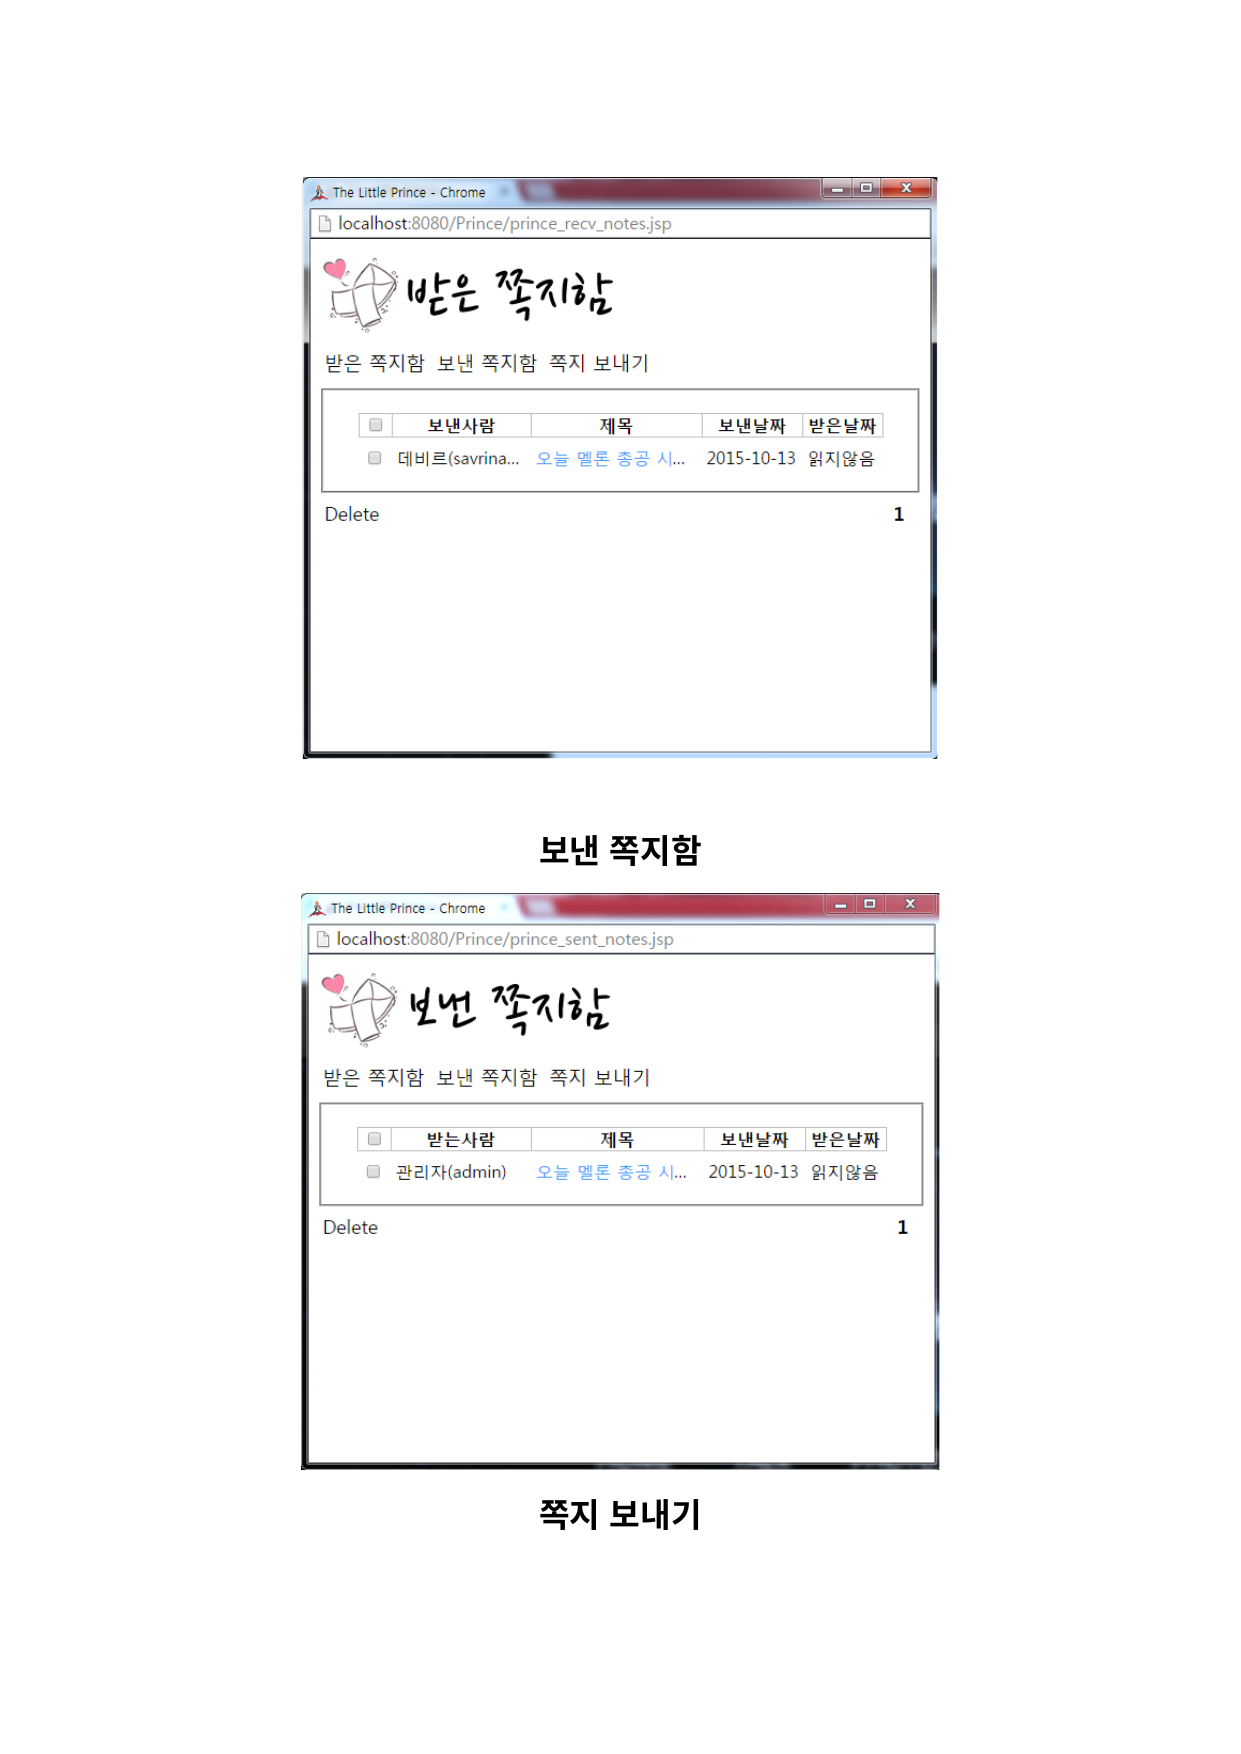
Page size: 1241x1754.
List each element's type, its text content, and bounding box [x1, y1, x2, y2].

text 보낸 쪽지함 [150, 824, 1090, 873]
picture [301, 893, 940, 1470]
picture [302, 177, 938, 759]
text 쪽지 보내기 [150, 1489, 1090, 1537]
